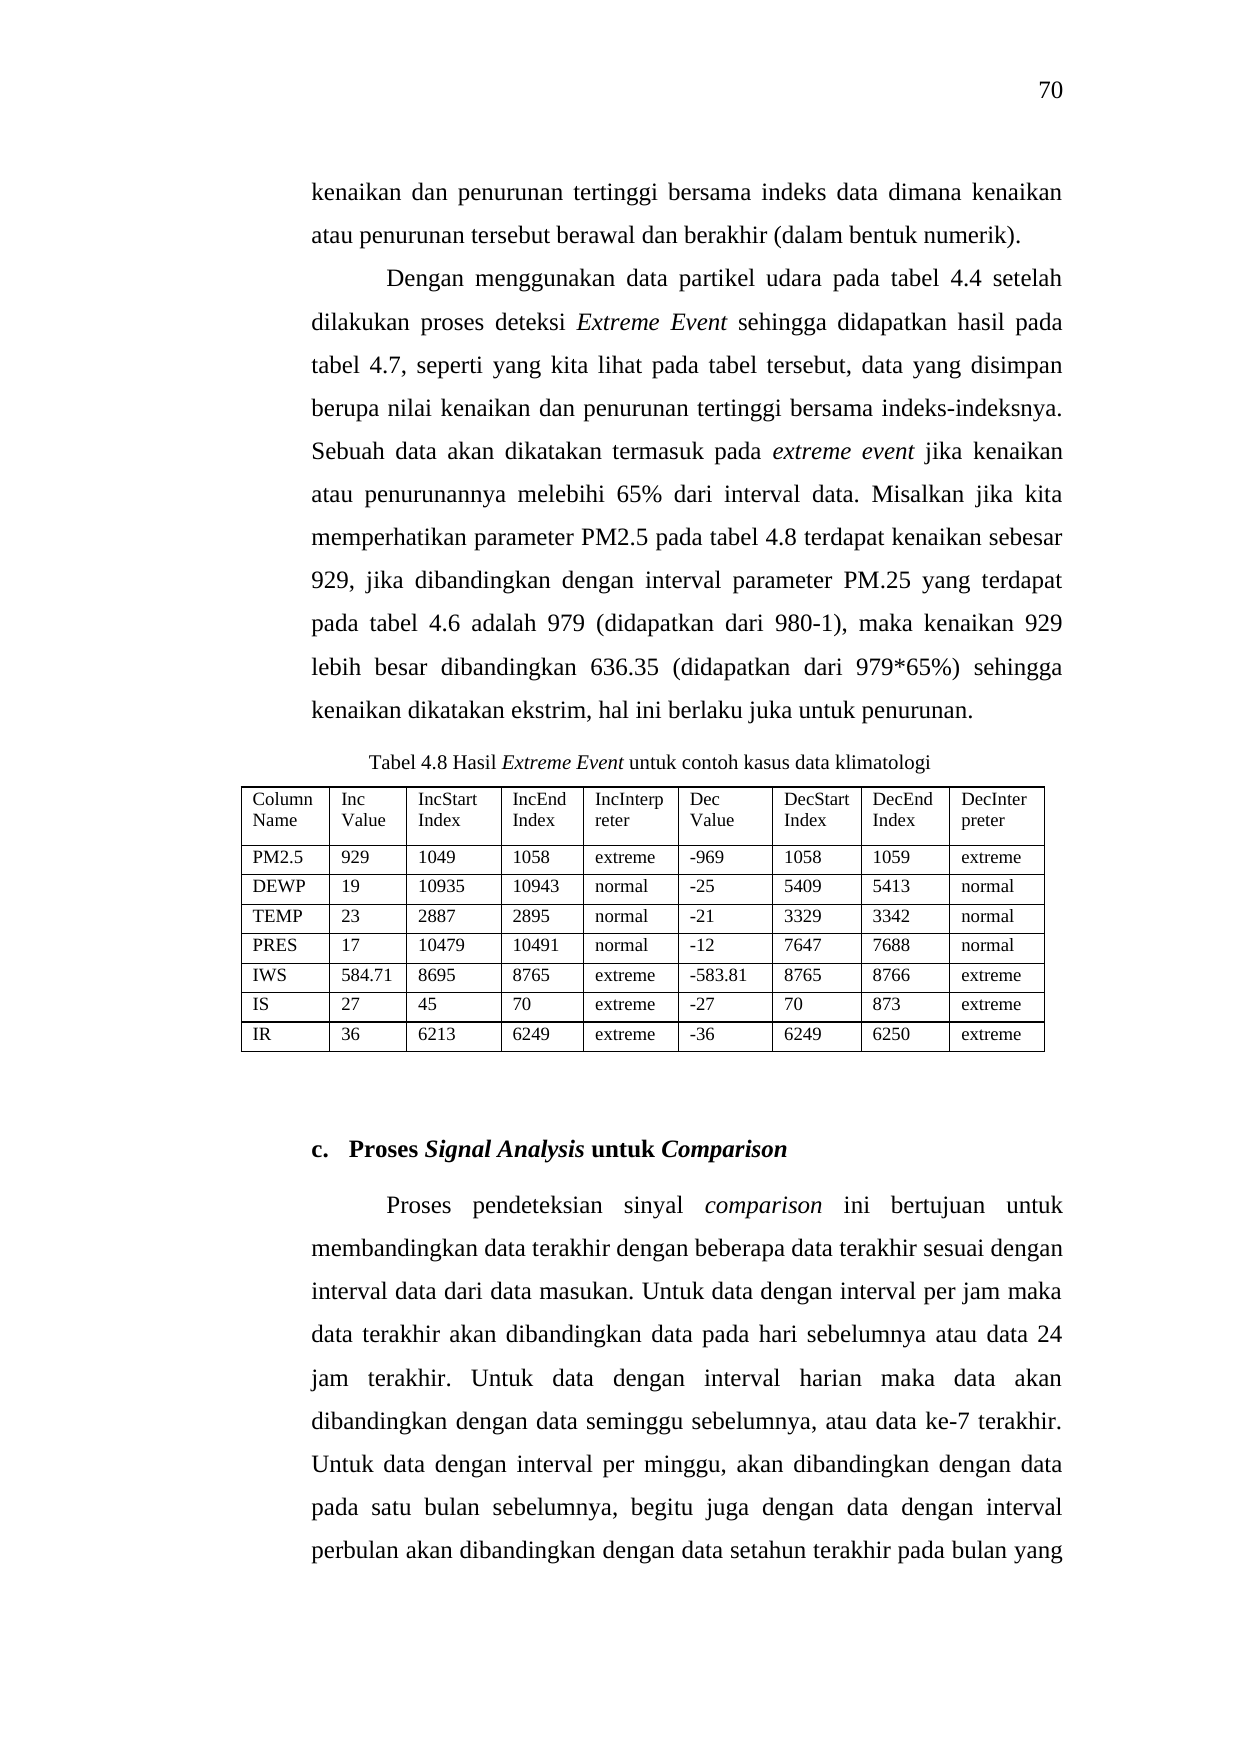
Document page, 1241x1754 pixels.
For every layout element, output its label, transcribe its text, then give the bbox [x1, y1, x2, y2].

table_header DecInterpreter [950, 788, 1044, 844]
table_cell IR [242, 1023, 329, 1051]
table_cell 8766 [862, 964, 949, 992]
table_cell 10943 [502, 875, 583, 903]
table_cell 10935 [407, 875, 501, 903]
table_header Inc Value [330, 788, 406, 844]
table_cell 36 [330, 1023, 406, 1051]
table_header DecEndIndex [862, 788, 949, 844]
table_cell 8695 [407, 964, 501, 992]
table_cell DEWP [242, 875, 329, 903]
table_cell 23 [330, 905, 406, 933]
table_cell 2887 [407, 905, 501, 933]
table_cell normal [584, 934, 678, 962]
table_cell normal [950, 934, 1044, 962]
table_cell 3329 [773, 905, 861, 933]
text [311, 1190, 1063, 1564]
table_cell 27 [330, 993, 406, 1021]
table_cell 1058 [502, 846, 583, 874]
table_cell 70 [773, 993, 861, 1021]
table_cell 6249 [773, 1023, 861, 1051]
table_cell extreme [950, 846, 1044, 874]
table_cell 3342 [862, 905, 949, 933]
table_cell 2895 [502, 905, 583, 933]
table_cell normal [584, 905, 678, 933]
table_cell 5409 [773, 875, 861, 903]
table_cell 873 [862, 993, 949, 1021]
table_cell -21 [679, 905, 772, 933]
table_cell 10491 [502, 934, 583, 962]
table_cell extreme [584, 993, 678, 1021]
table_cell IS [242, 993, 329, 1021]
list Proses Signal Analysis untuk Comparison [311, 1134, 1063, 1163]
table_cell -583.81 [679, 964, 772, 992]
table_cell extreme [584, 1023, 678, 1051]
table_cell extreme [584, 846, 678, 874]
table_cell 7688 [862, 934, 949, 962]
table_cell -27 [679, 993, 772, 1021]
table_header IncEndIndex [502, 788, 583, 844]
text Dengan menggunakan data partikel udara pada tabel 4.4 setelah dilakukan proses deteksi Extreme Event sehingga didapatkan hasil pada tabel 4.7, seperti yang kita lihat pada tabel tersebut, data yang disimpan berupa nilai kenaikan dan penurunan tertinggi bersama indeks-indeksnya. Sebuah data akan dikatakan termasuk pada extreme event jika kenaikan atau penurunannya melebihi 65% dari interval data. Misalkan jika kita memperhatikan parameter PM2.5 pada tabel 4.8 terdapat kenaikan sebesar 929, jika dibandingkan dengan interval parameter PM.25 yang terdapat pada tabel 4.6 adalah 979 (didapatkan dari 980-1), maka kenaikan 929 lebih besar dibandingkan 636.35 (didapatkan dari 979*65%) sehingga kenaikan dikatakan ekstrim, hal ini berlaku juka untuk penurunan. [311, 263, 1063, 723]
table_header ColumnName [242, 788, 329, 844]
table_cell PRES [242, 934, 329, 962]
table_cell 19 [330, 875, 406, 903]
table_cell 7647 [773, 934, 861, 962]
table_cell extreme [950, 964, 1044, 992]
table_cell 10479 [407, 934, 501, 962]
table_cell 17 [330, 934, 406, 962]
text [311, 177, 1063, 249]
table_cell -969 [679, 846, 772, 874]
table_header Dec Value [679, 788, 772, 844]
table_header IncInterpreter [584, 788, 678, 844]
table_cell 584.71 [330, 964, 406, 992]
table_cell 1049 [407, 846, 501, 874]
table_cell normal [584, 875, 678, 903]
table_cell 929 [330, 846, 406, 874]
table_cell extreme [950, 993, 1044, 1021]
table_cell 45 [407, 993, 501, 1021]
table_cell normal [950, 875, 1044, 903]
table_cell extreme [950, 1023, 1044, 1051]
table_cell 6250 [862, 1023, 949, 1051]
table_cell 8765 [502, 964, 583, 992]
table_cell 8765 [773, 964, 861, 992]
table_cell PM2.5 [242, 846, 329, 874]
table_cell 1058 [773, 846, 861, 874]
table_header IncStart Index [407, 788, 501, 844]
table_cell IWS [242, 964, 329, 992]
table_cell 6249 [502, 1023, 583, 1051]
table_cell normal [950, 905, 1044, 933]
table_cell 5413 [862, 875, 949, 903]
table_header DecStartIndex [773, 788, 861, 844]
table_cell 6213 [407, 1023, 501, 1051]
table_cell -12 [679, 934, 772, 962]
table_cell -36 [679, 1023, 772, 1051]
table_cell extreme [584, 964, 678, 992]
table_cell 1059 [862, 846, 949, 874]
table_cell TEMP [242, 905, 329, 933]
table_cell 70 [502, 993, 583, 1021]
table_cell -25 [679, 875, 772, 903]
